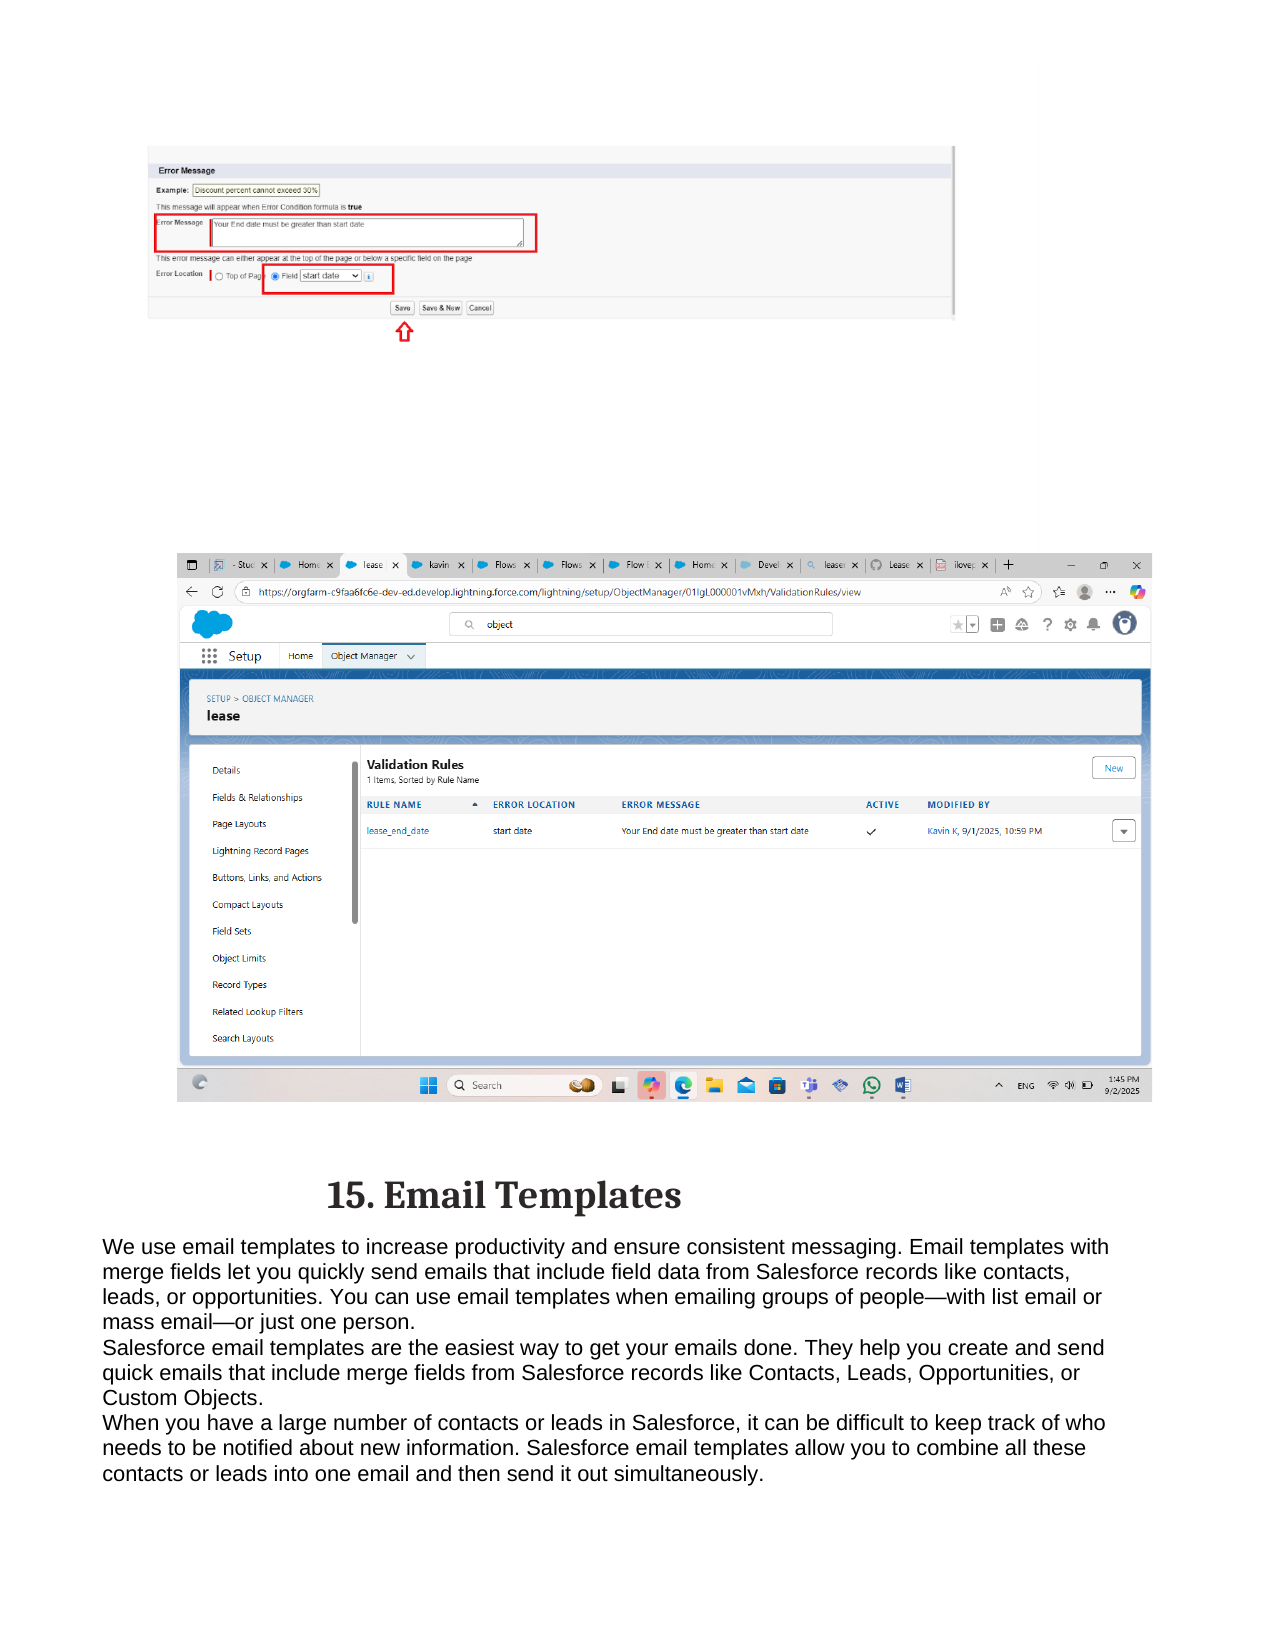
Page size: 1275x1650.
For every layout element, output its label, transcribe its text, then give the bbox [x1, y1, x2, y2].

subtitle 15. Email Templates [289, 1158, 1137, 1218]
picture [102, 64, 1153, 1102]
text When you have a large number of contacts or leads in Salesforce, it can be difficult to keep track of who needs to be notified about new information. Salesforce email templates allow you to combine all these contacts or leads into one email and then send it out simultaneously. [102, 1410, 1128, 1486]
text We use email templates to increase productivity and ensure consistent messaging. Email templates with merge fields let you quickly send emails that include field data from Salesforce records like contacts, leads, or opportunities. You can use email templates when emailing groups of people—with list email or mass email—or just one person. [102, 1233, 1128, 1334]
text Salesforce email templates are the easiest way to get your emails done. They help you create and send quick emails that include merge fields from Salesforce records like Contacts, Leads, Opportunities, or Custom Objects. [102, 1334, 1128, 1410]
